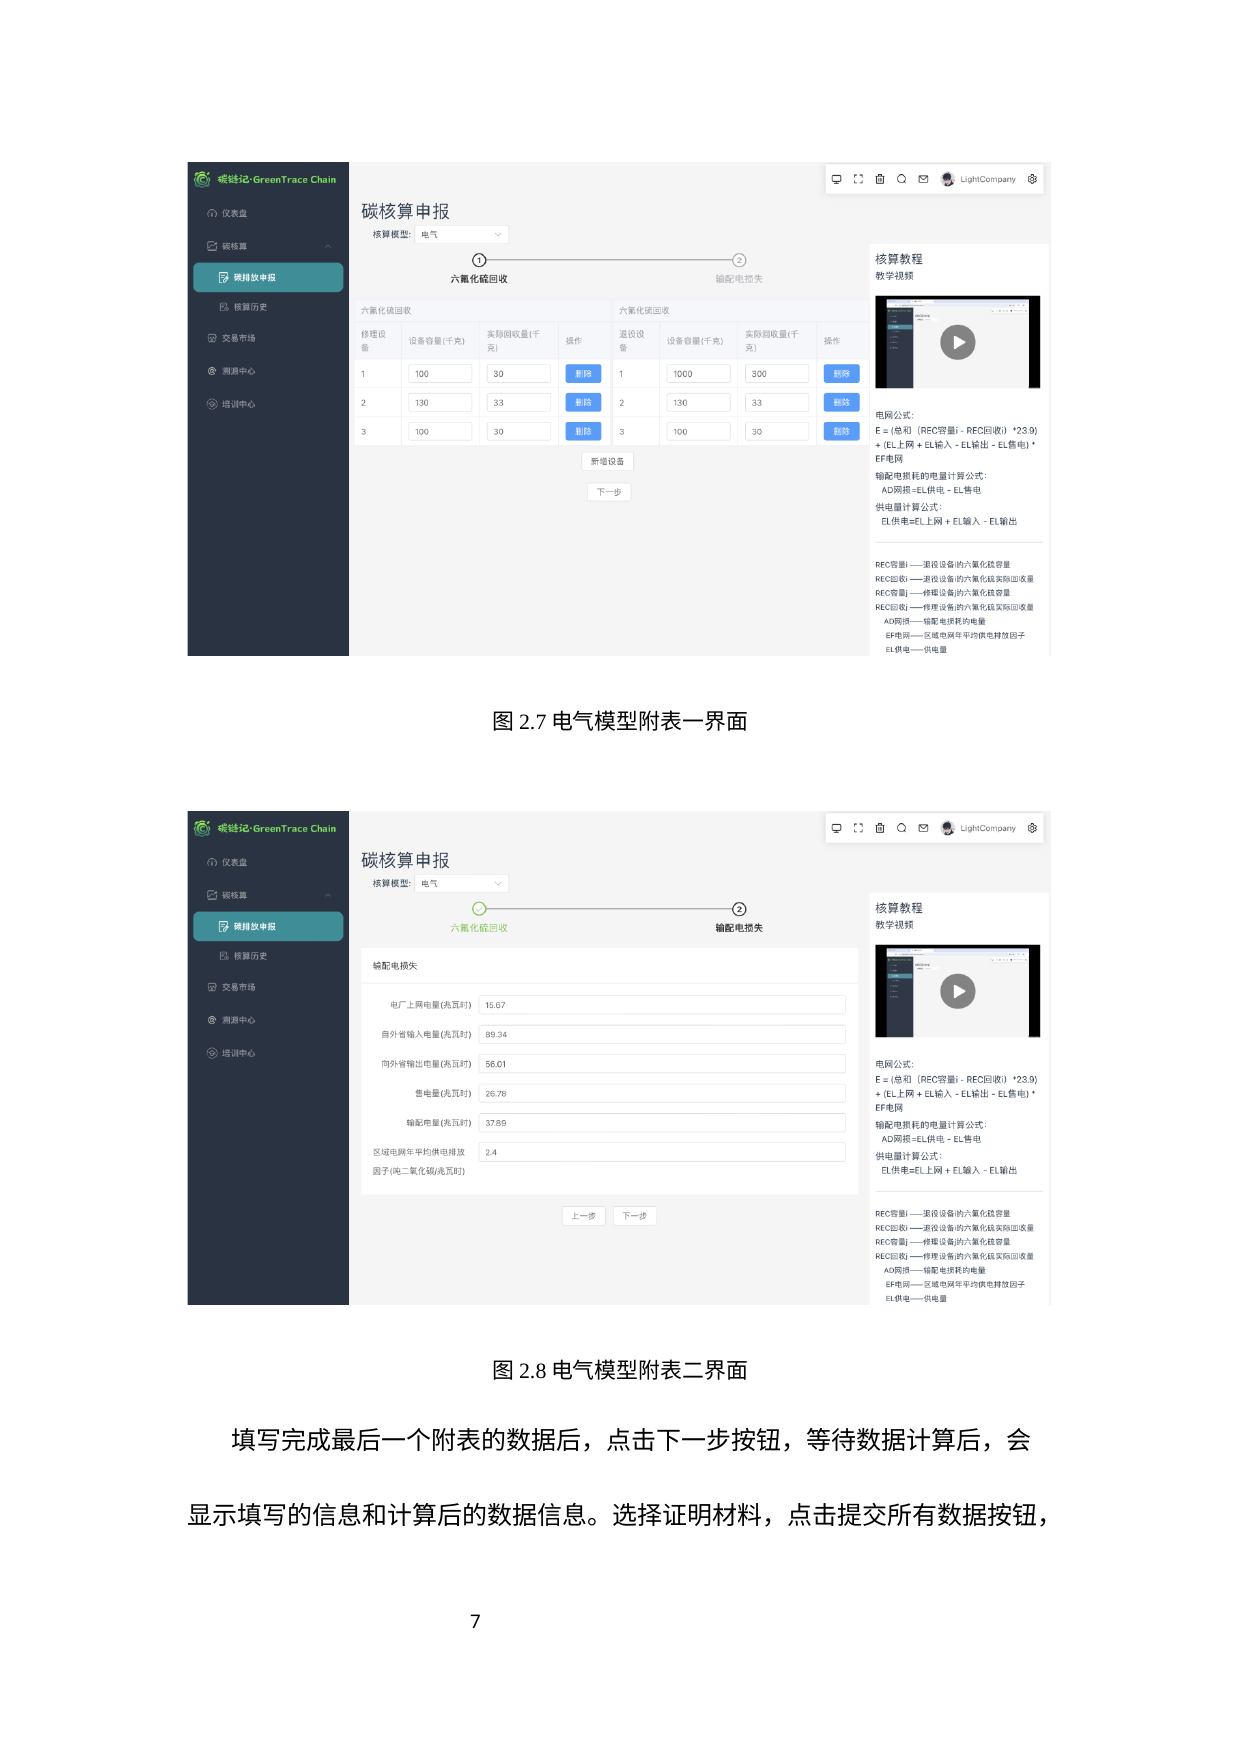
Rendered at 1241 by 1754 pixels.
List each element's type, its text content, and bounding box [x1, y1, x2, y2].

text 图2.7电气模型附表一界面 [187, 703, 1053, 736]
picture [187, 811, 1052, 1305]
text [187, 1406, 1053, 1546]
text 图2.8电气模型附表二界面 [187, 1352, 1053, 1385]
picture [187, 162, 1052, 656]
